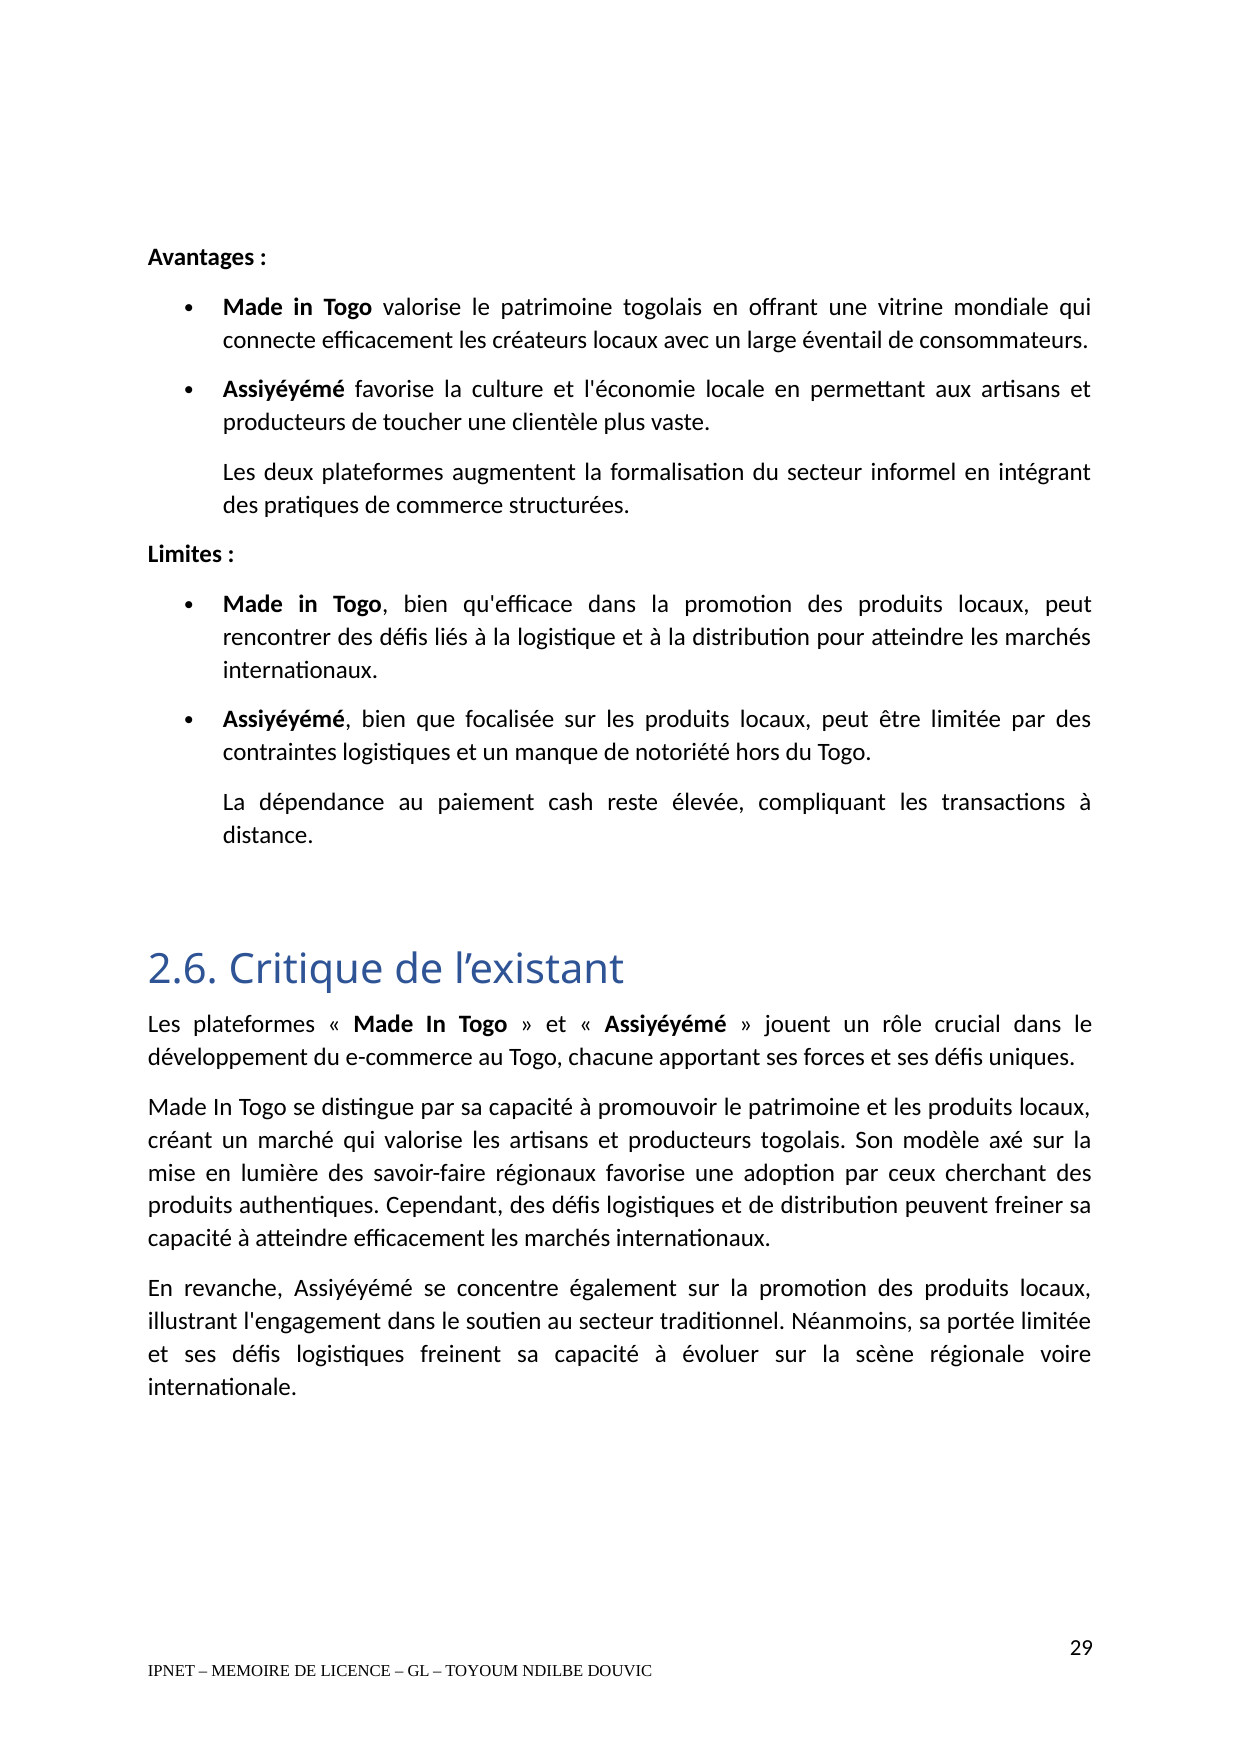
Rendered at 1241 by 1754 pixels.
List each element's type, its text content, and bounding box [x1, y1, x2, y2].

list Made in Togo, bien qu'efficace dans la promotion des produits locaux, peut rencontrer des défis liés à la logistique et à la distribution pour atteindre les marchés internationaux. [185, 588, 1093, 684]
text La dépendance au paiement cash reste élevée, compliquant les transactions à distance. [223, 786, 1093, 849]
text Les plateformes « Made In Togo » et « Assiyéyémé » jouent un rôle crucial dans le développement du e-commerce au Togo, chacune apportant ses forces et ses défis uniques. [148, 1008, 1093, 1072]
subtitle 2.6. Critique de l’existant [148, 939, 1093, 996]
list Made in Togo valorise le patrimoine togolais en offrant une vitrine mondiale qui connecte efficacement les créateurs locaux avec un large éventail de consommateurs. [185, 291, 1093, 354]
list Assiyéyémé favorise la culture et l'économie locale en permettant aux artisans et producteurs de toucher une clientèle plus vaste. [185, 373, 1093, 437]
list Assiyéyémé, bien que focalisée sur les produits locaux, peut être limitée par des contraintes logistiques et un manque de notoriété hors du Togo. [185, 703, 1093, 767]
text En revanche, Assiyéyémé se concentre également sur la promotion des produits locaux, illustrant l'engagement dans le soutien au secteur traditionnel. Néanmoins, sa portée limitée et ses défis logistiques freinent sa capacité à évoluer sur la scène régionale voire internationale. [148, 1272, 1093, 1401]
text Limites : [148, 538, 1093, 569]
text Made In Togo se distingue par sa capacité à promouvoir le patrimoine et les produits locaux, créant un marché qui valorise les artisans et producteurs togolais. Son modèle axé sur la mise en lumière des savoir-faire régionaux favorise une adoption par ceux cherchant des produits authentiques. Cependant, des défis logistiques et de distribution peuvent freiner sa capacité à atteindre efficacement les marchés internationaux. [148, 1091, 1093, 1253]
text Avantages : [148, 241, 1093, 272]
text Les deux plateformes augmentent la formalisation du secteur informel en intégrant des pratiques de commerce structurées. [223, 456, 1093, 519]
